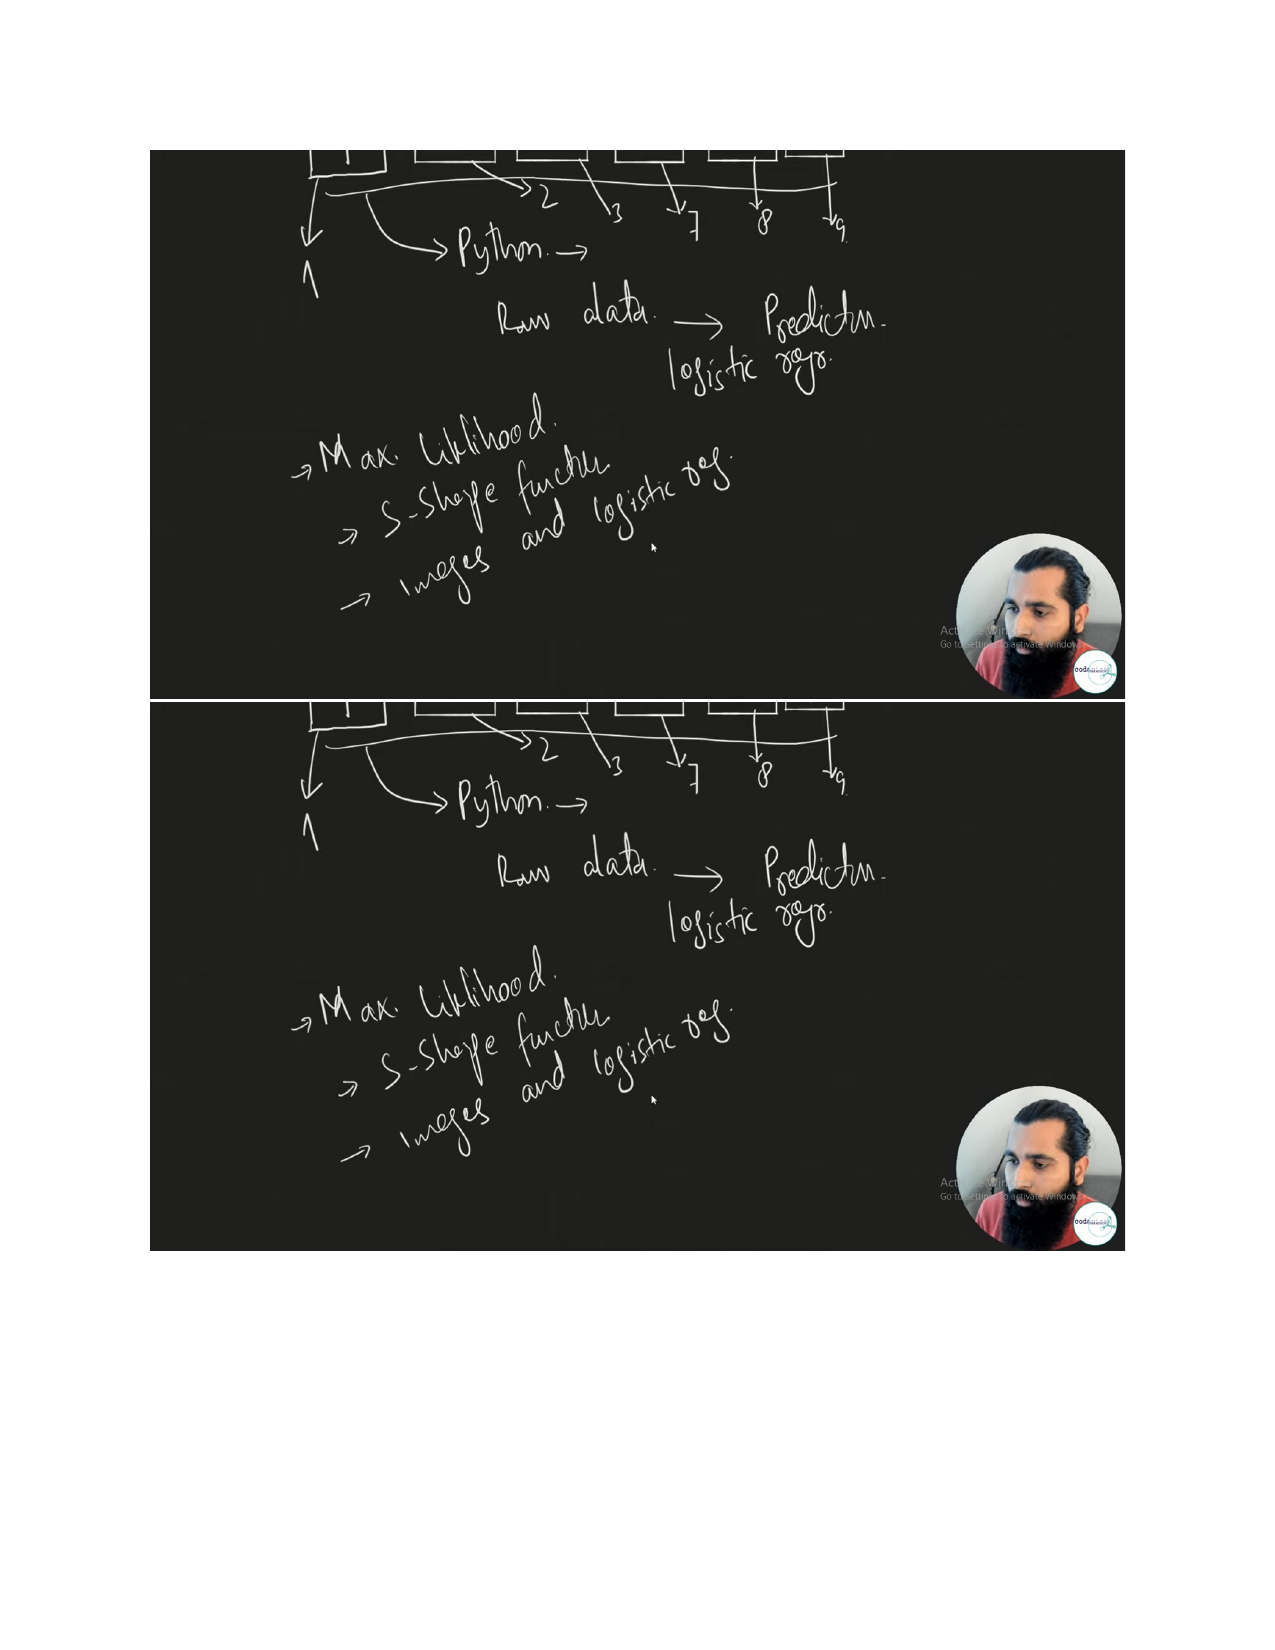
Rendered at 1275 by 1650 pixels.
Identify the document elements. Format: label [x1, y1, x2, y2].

picture [150, 150, 1125, 699]
picture [150, 702, 1125, 1251]
